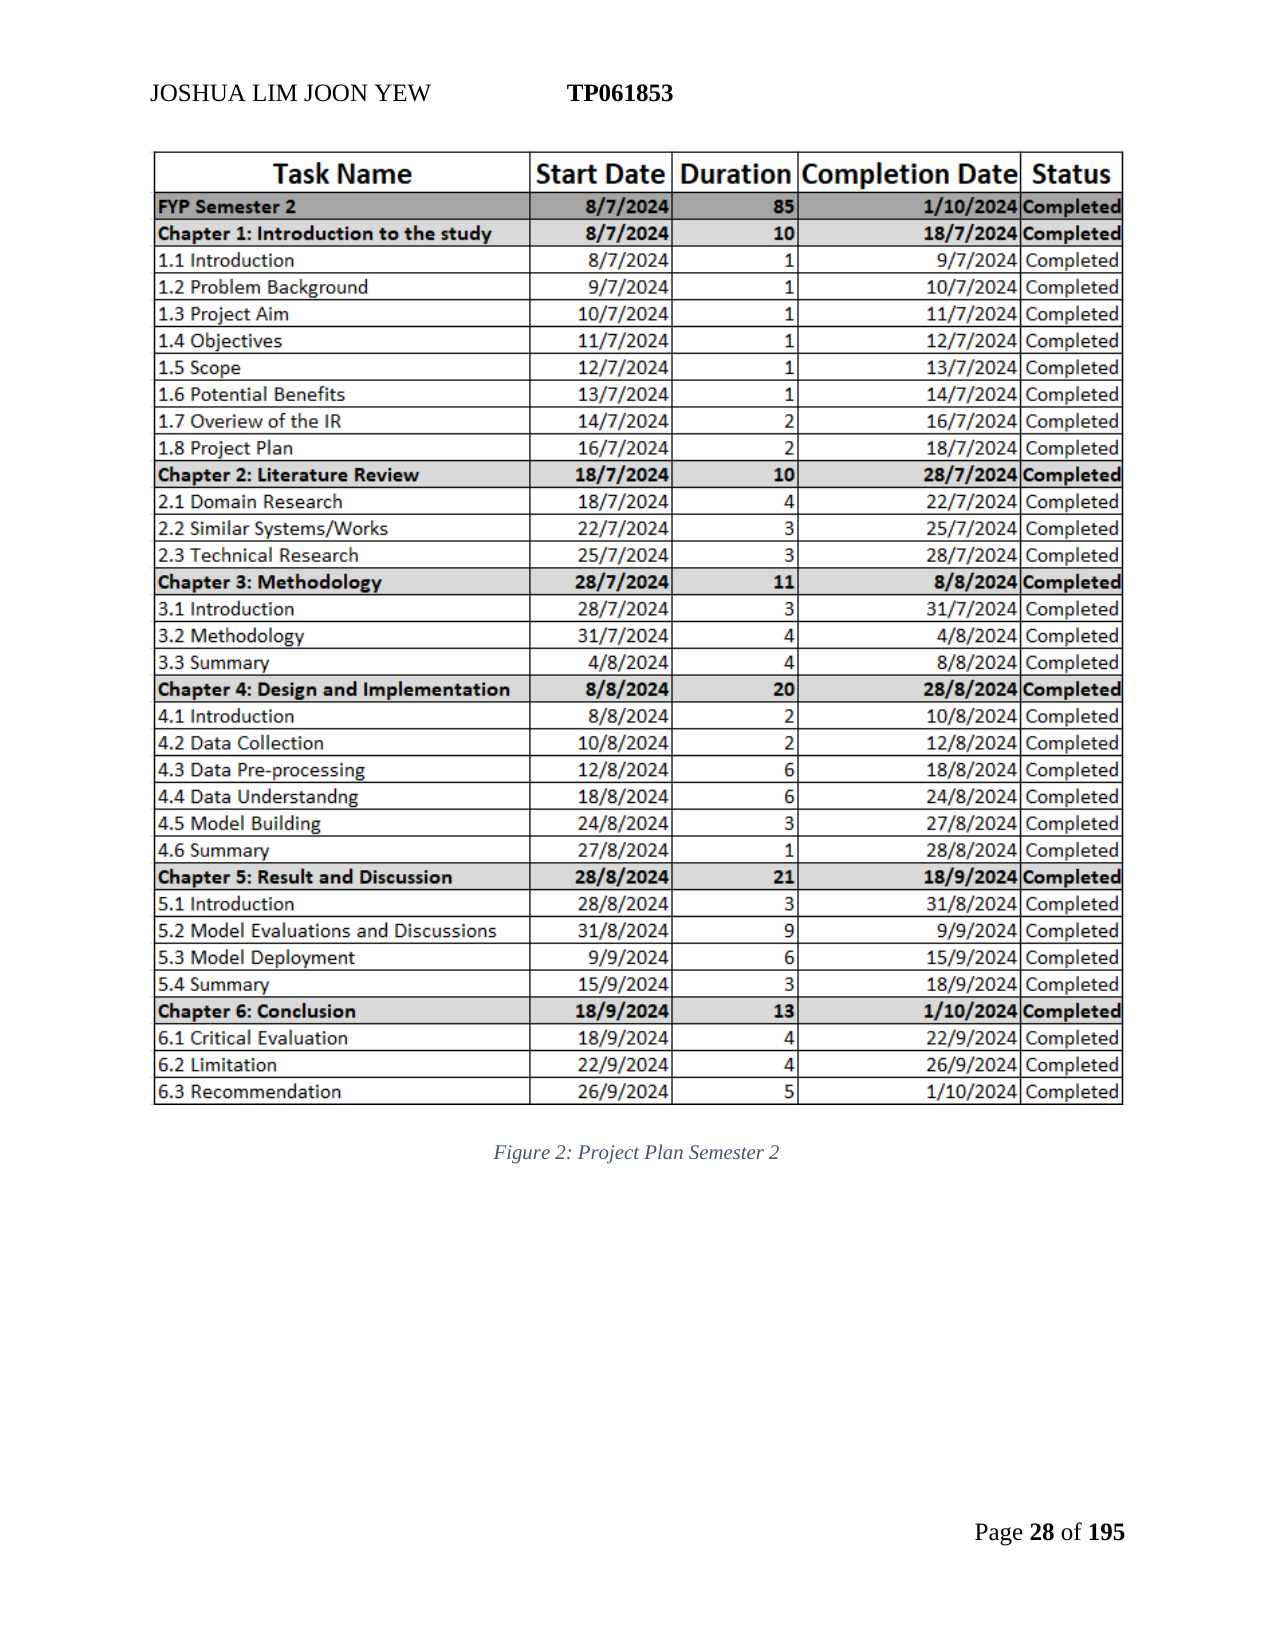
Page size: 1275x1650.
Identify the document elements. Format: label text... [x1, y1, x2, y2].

picture [150, 150, 1125, 1105]
text Figure 2: Project Plan Semester 2 [150, 1140, 1125, 1164]
